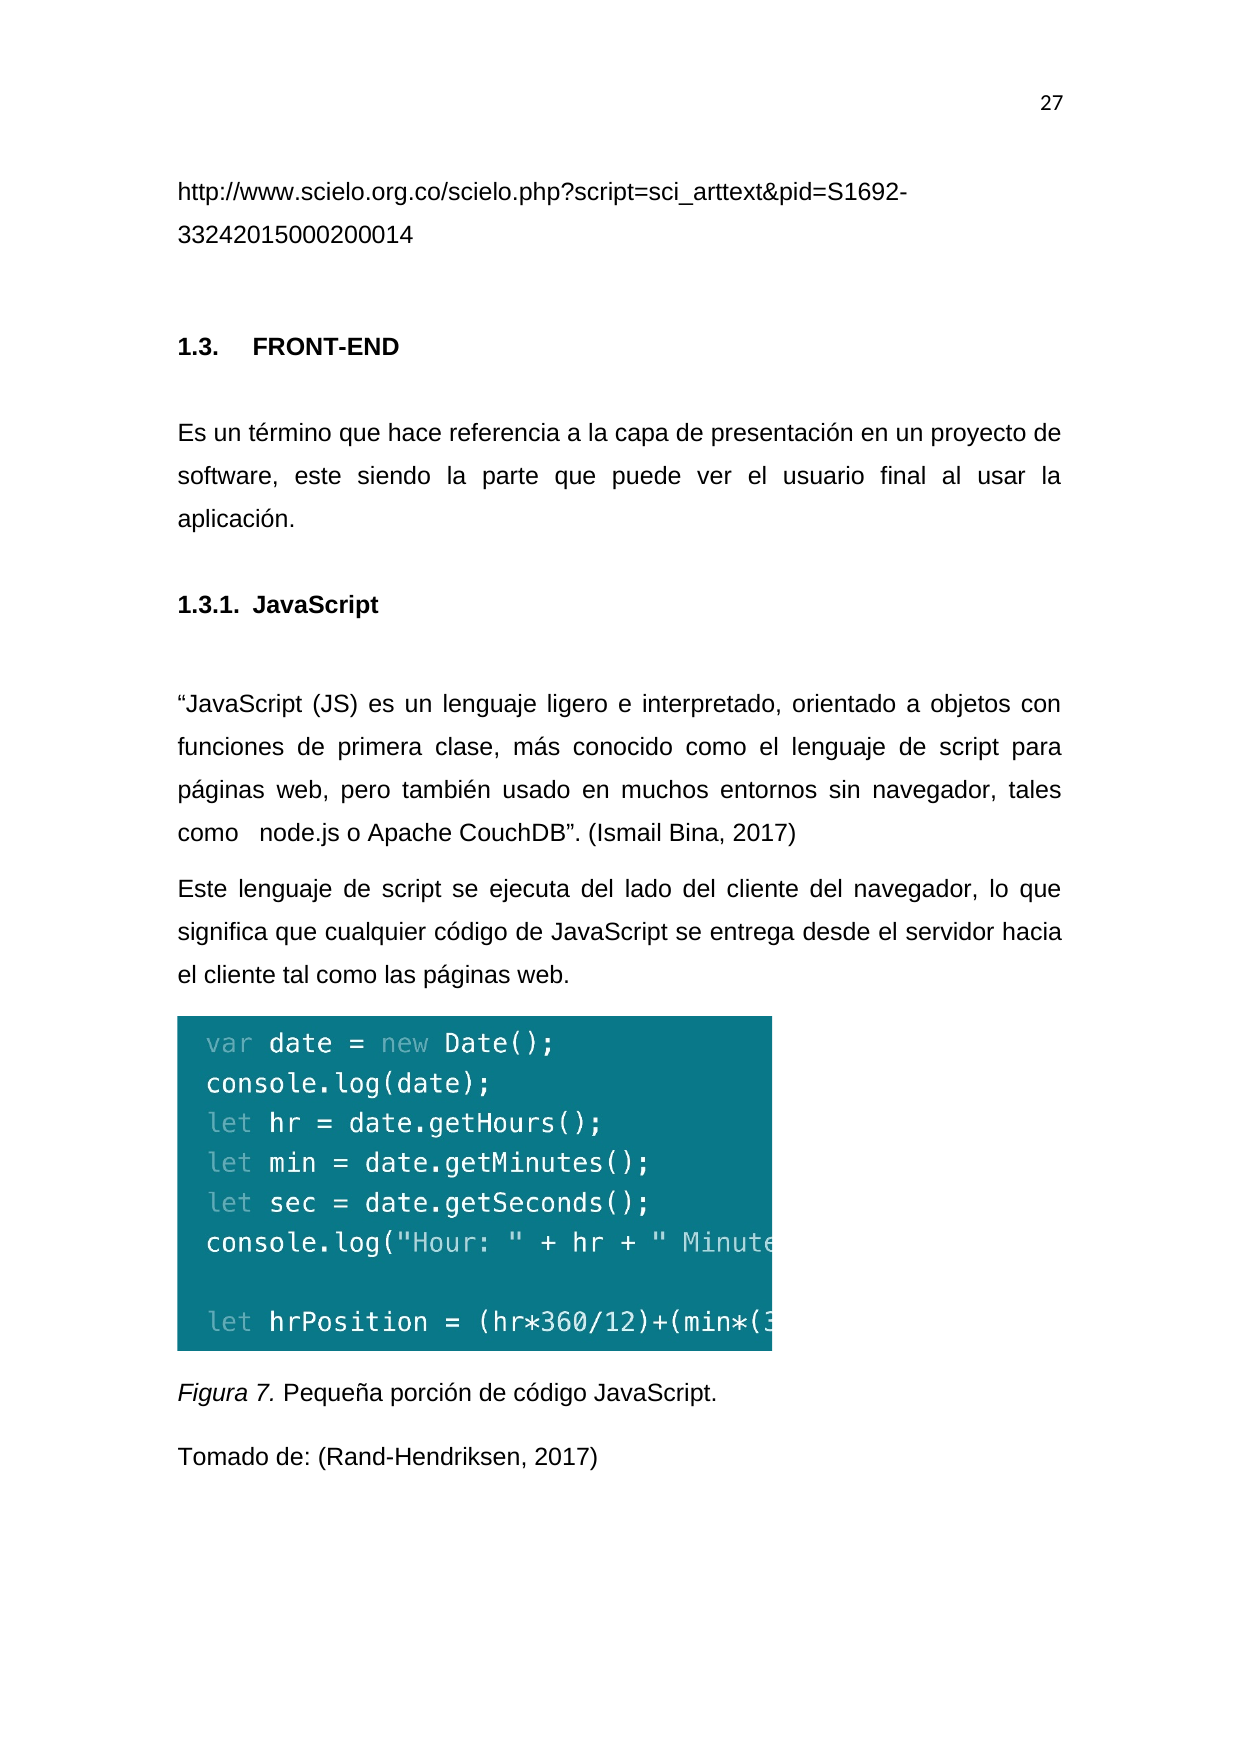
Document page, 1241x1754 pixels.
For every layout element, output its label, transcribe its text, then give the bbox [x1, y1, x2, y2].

text Figura 7. Pequeña porción de código JavaScript. [177, 1378, 1063, 1407]
text http://www.scielo.org.co/scielo.php?script=sci_arttext&pid=S1692-33242015000200014 [177, 177, 1063, 249]
subtitle Es un término que hace referencia a la capa de presentación en un proyecto de software, este siendo la parte que puede ver el usuario final al usar la aplicación. [177, 418, 1063, 533]
subtitle JavaScript [177, 590, 1063, 619]
picture [177, 1016, 773, 1351]
subtitle FRONT-END [177, 332, 1063, 360]
text Este lenguaje de script se ejecuta del lado del cliente del navegador, lo que significa que cualquier código de JavaScript se entrega desde el servidor hacia el cliente tal como las páginas web. [177, 874, 1063, 989]
text Tomado de: [177, 1442, 1063, 1471]
text “JavaScript (JS) es un lenguaje ligero e interpretado, orientado a objetos con funciones de primera clase, más conocido como el lenguaje de script para páginas web, pero también usado en muchos entornos sin navegador, tales como node.js o Apache CouchDB”. (Ismail Bina, 2017) [177, 689, 1063, 847]
